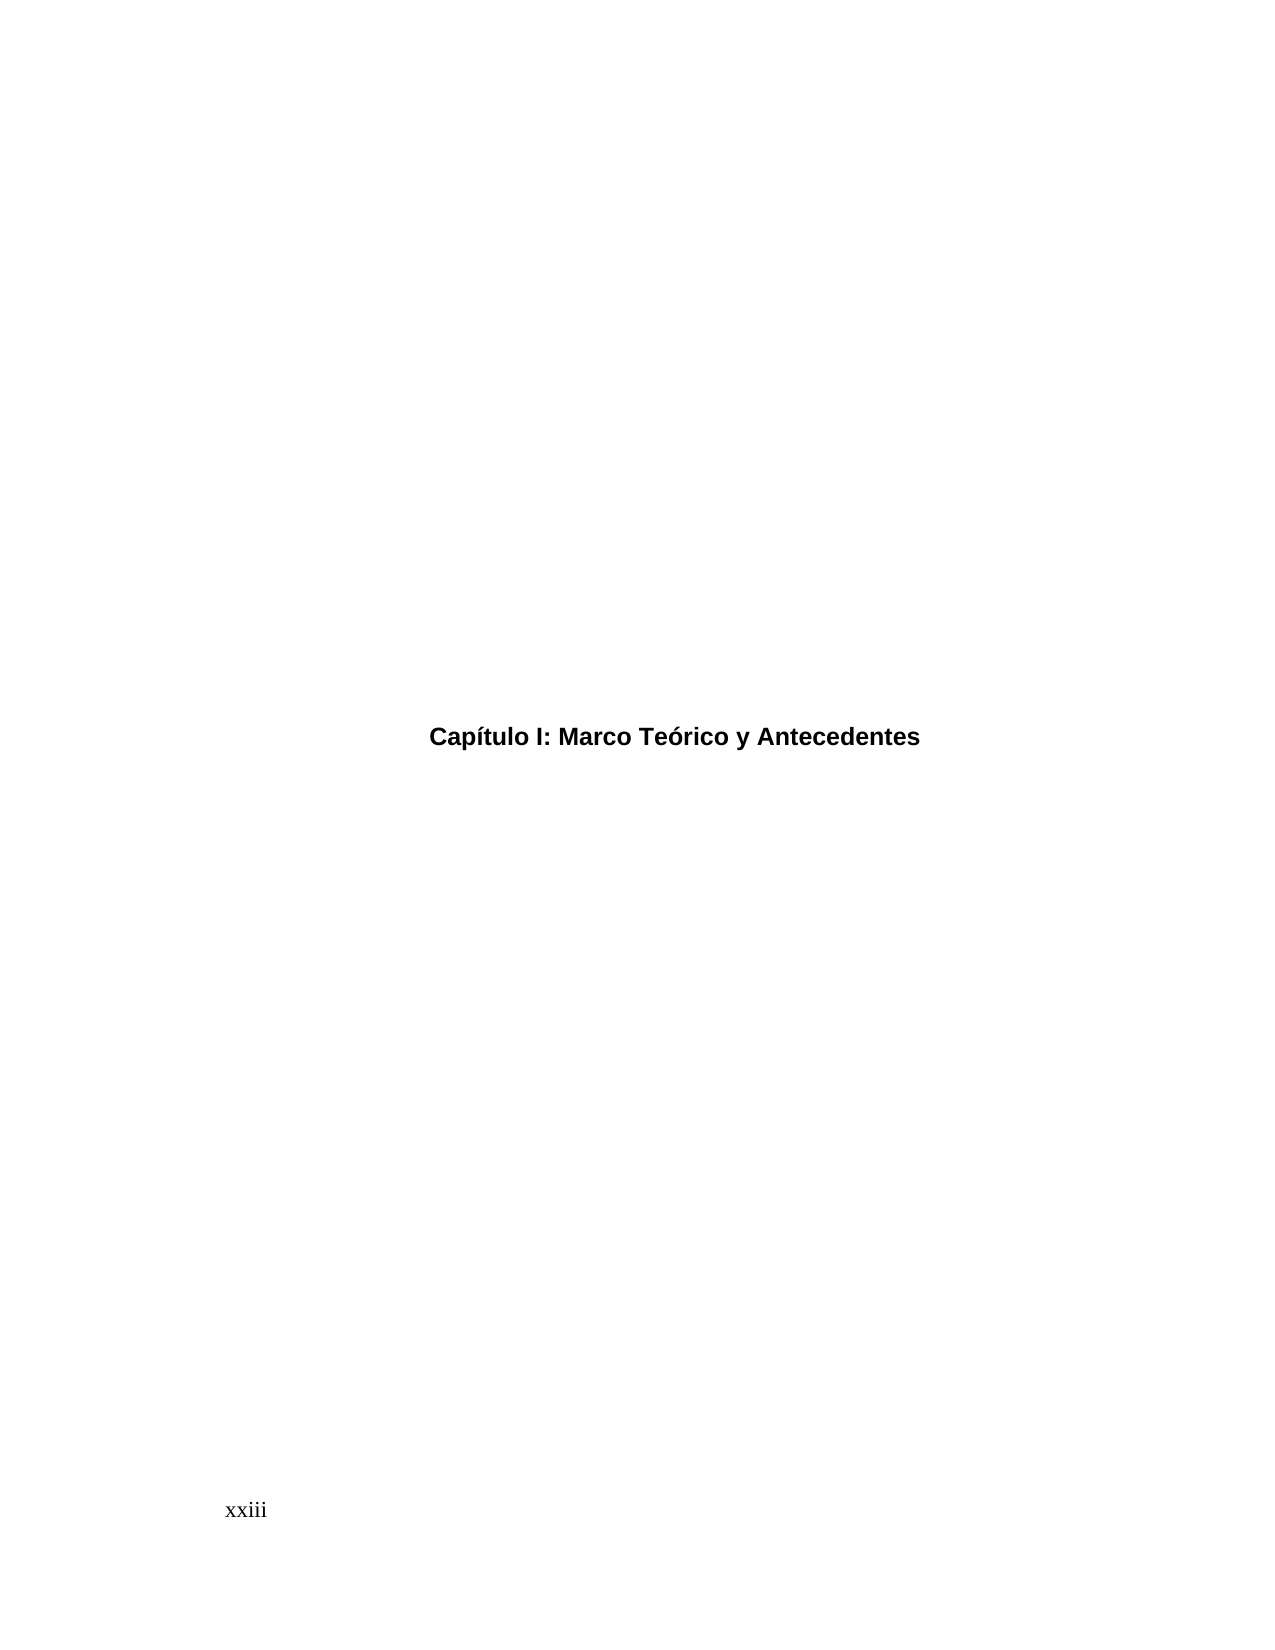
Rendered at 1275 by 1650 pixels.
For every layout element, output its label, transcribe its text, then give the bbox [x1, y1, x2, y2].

subtitle Capítulo I: Marco Teórico y Antecedentes [225, 722, 1125, 750]
